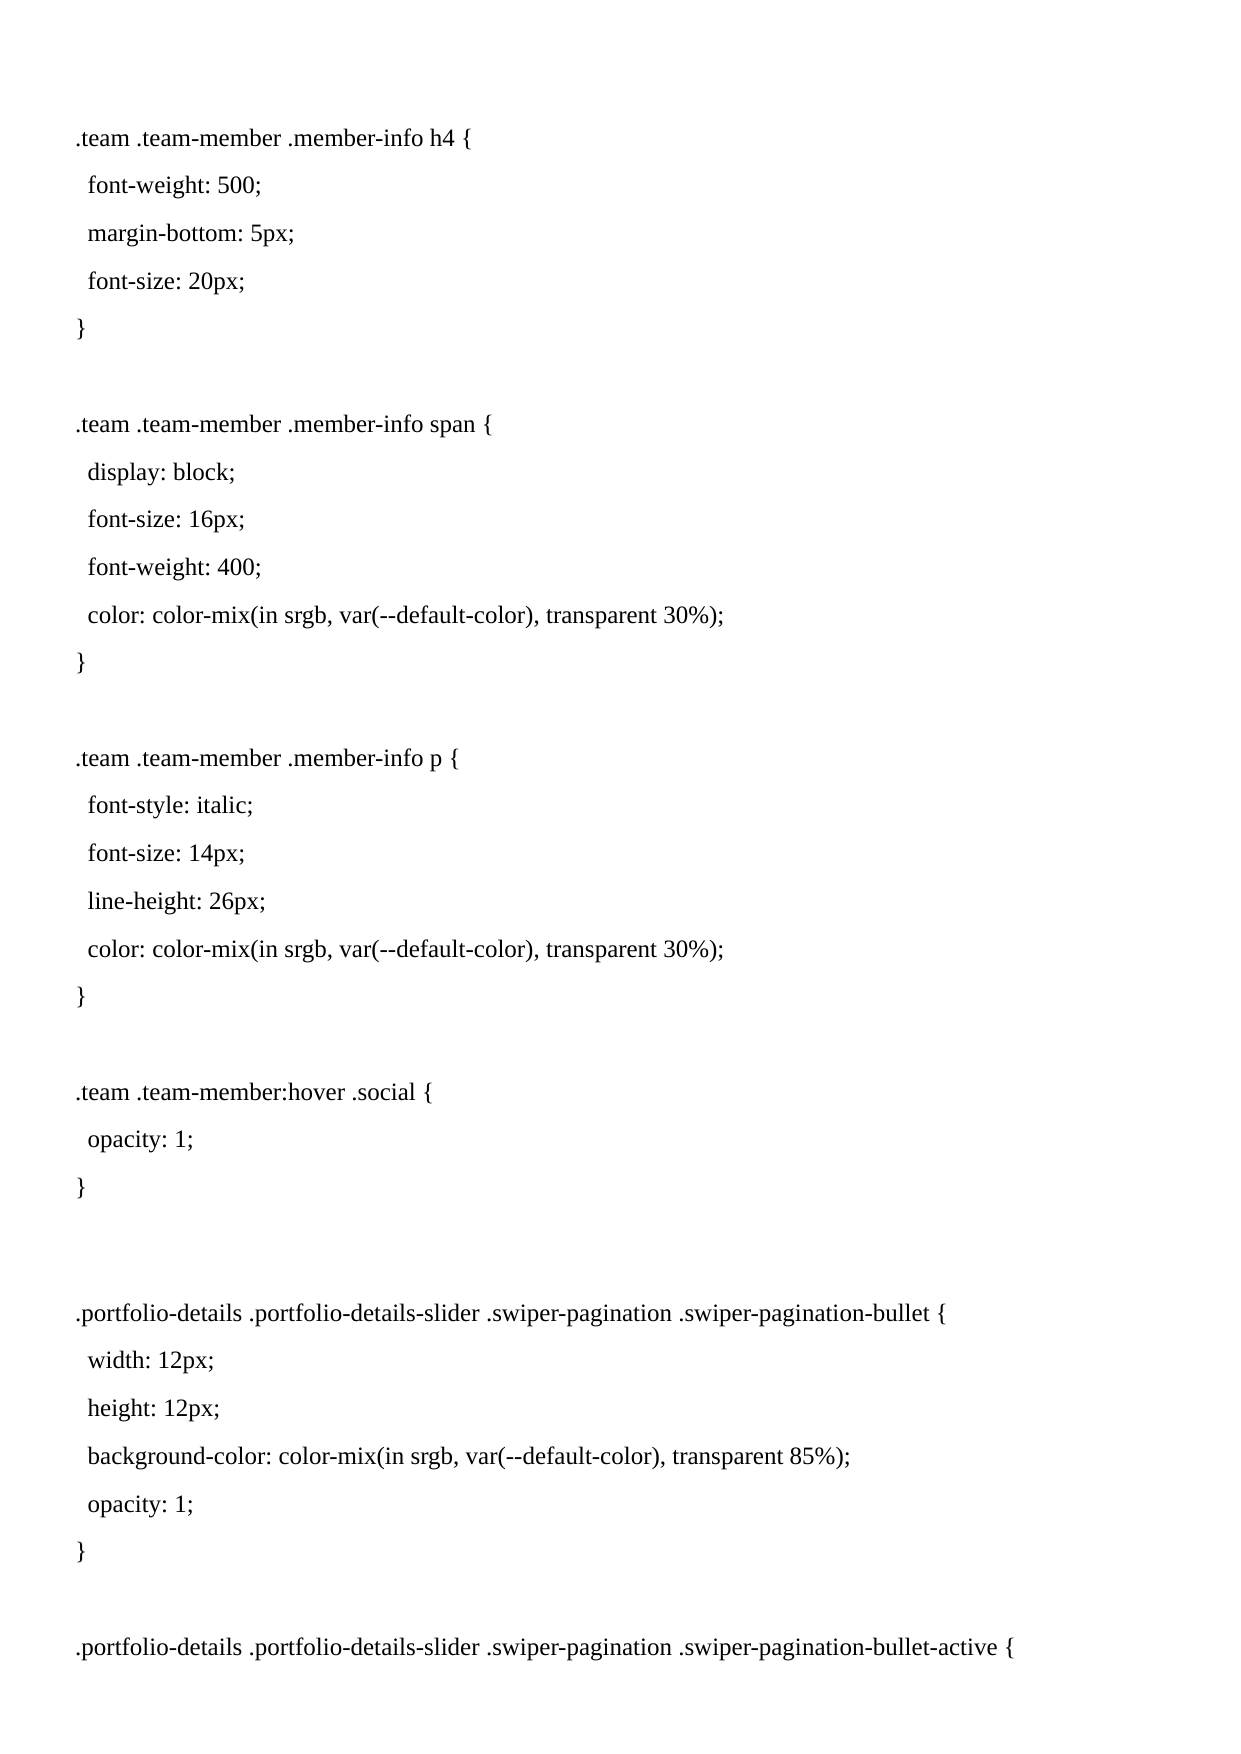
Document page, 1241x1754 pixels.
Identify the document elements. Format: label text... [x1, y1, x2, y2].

text font-size: 16px; [75, 504, 1165, 533]
text background-color: color-mix(in srgb, var(--default-color), transparent 85%); [75, 1441, 1165, 1470]
text opacity: 1; [75, 1124, 1165, 1153]
text .team .team-member .member-info p { [75, 743, 1165, 772]
text font-size: 20px; [75, 266, 1165, 294]
text .portfolio-details .portfolio-details-slider .swiper-pagination .swiper-pagination-bullet-active { [75, 1632, 1165, 1661]
text color: color-mix(in srgb, var(--default-color), transparent 30%); [75, 934, 1165, 962]
text height: 12px; [75, 1393, 1165, 1422]
text margin-bottom: 5px; [75, 218, 1165, 247]
text } [75, 647, 1165, 676]
text .portfolio-details .portfolio-details-slider .swiper-pagination .swiper-pagination-bullet { [75, 1298, 1165, 1327]
text } [75, 1172, 1165, 1201]
text font-style: italic; [75, 791, 1165, 819]
text .team .team-member .member-info span { [75, 409, 1165, 438]
text line-height: 26px; [75, 886, 1165, 915]
text } [75, 1536, 1165, 1565]
text font-weight: 500; [75, 170, 1165, 199]
text .team .team-member .member-info h4 { [75, 123, 1165, 151]
text } [75, 313, 1165, 342]
text opacity: 1; [75, 1489, 1165, 1517]
text .team .team-member:hover .social { [75, 1077, 1165, 1106]
text } [75, 981, 1165, 1010]
text font-size: 14px; [75, 838, 1165, 867]
text width: 12px; [75, 1346, 1165, 1374]
text color: color-mix(in srgb, var(--default-color), transparent 30%); [75, 600, 1165, 628]
text display: block; [75, 457, 1165, 485]
text font-weight: 400; [75, 552, 1165, 581]
